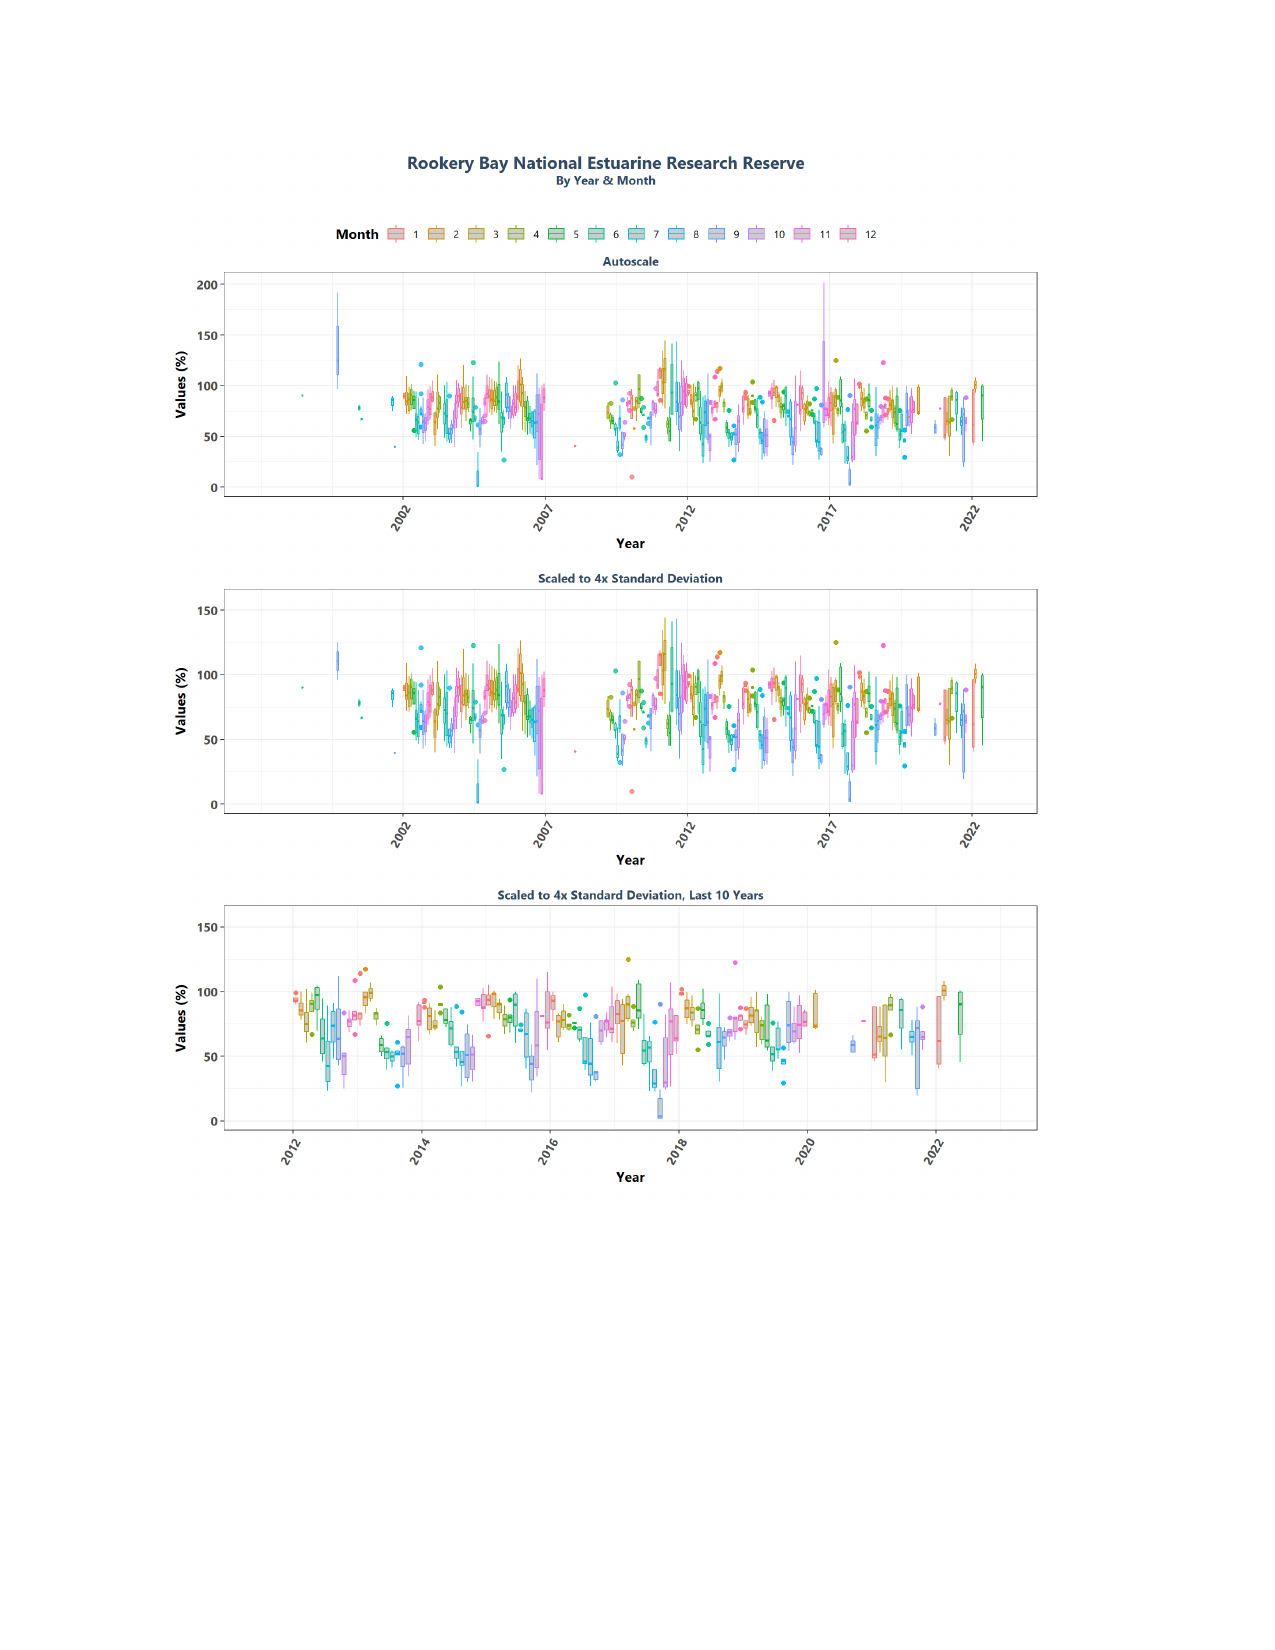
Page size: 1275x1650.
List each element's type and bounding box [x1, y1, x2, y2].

picture [168, 150, 1044, 1200]
